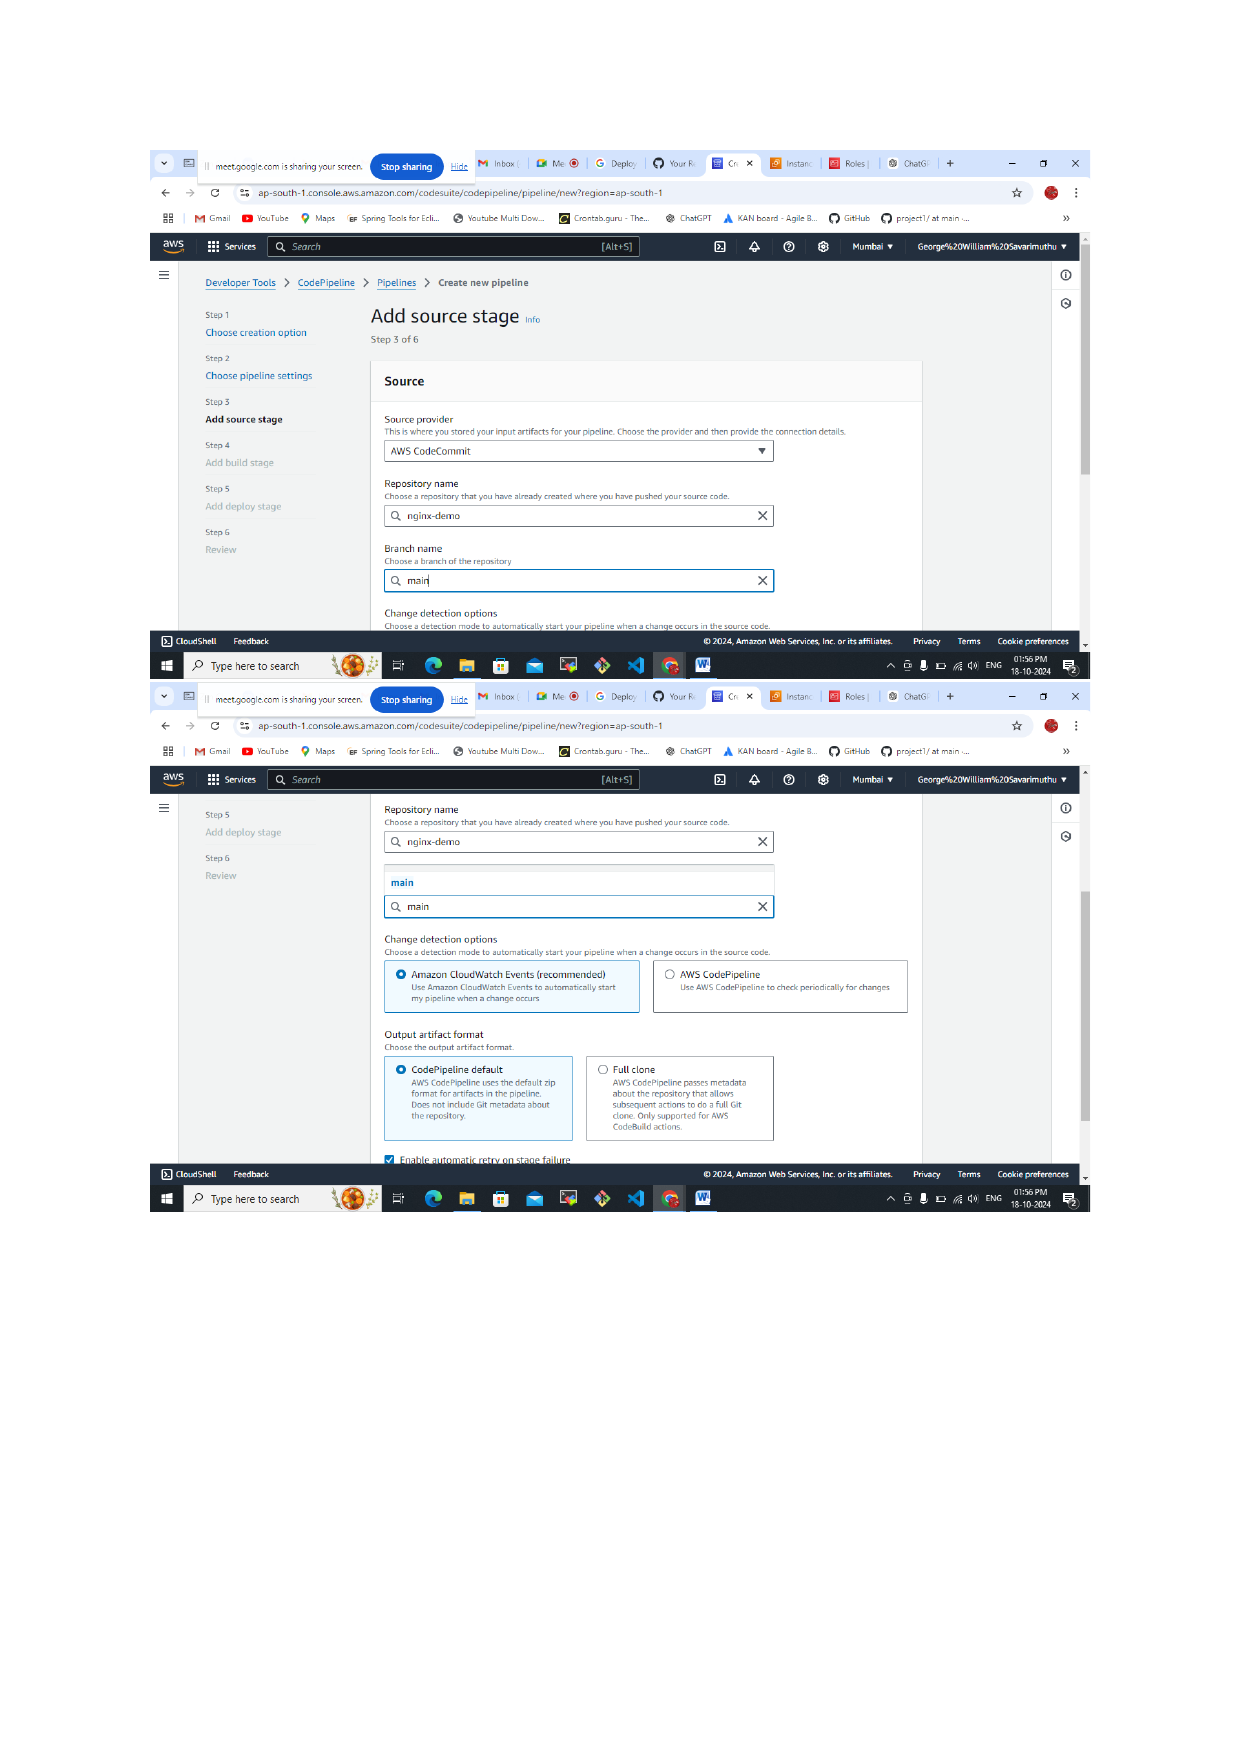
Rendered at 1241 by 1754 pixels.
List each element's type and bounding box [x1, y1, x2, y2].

picture [150, 682, 1091, 1212]
picture [150, 150, 1091, 679]
